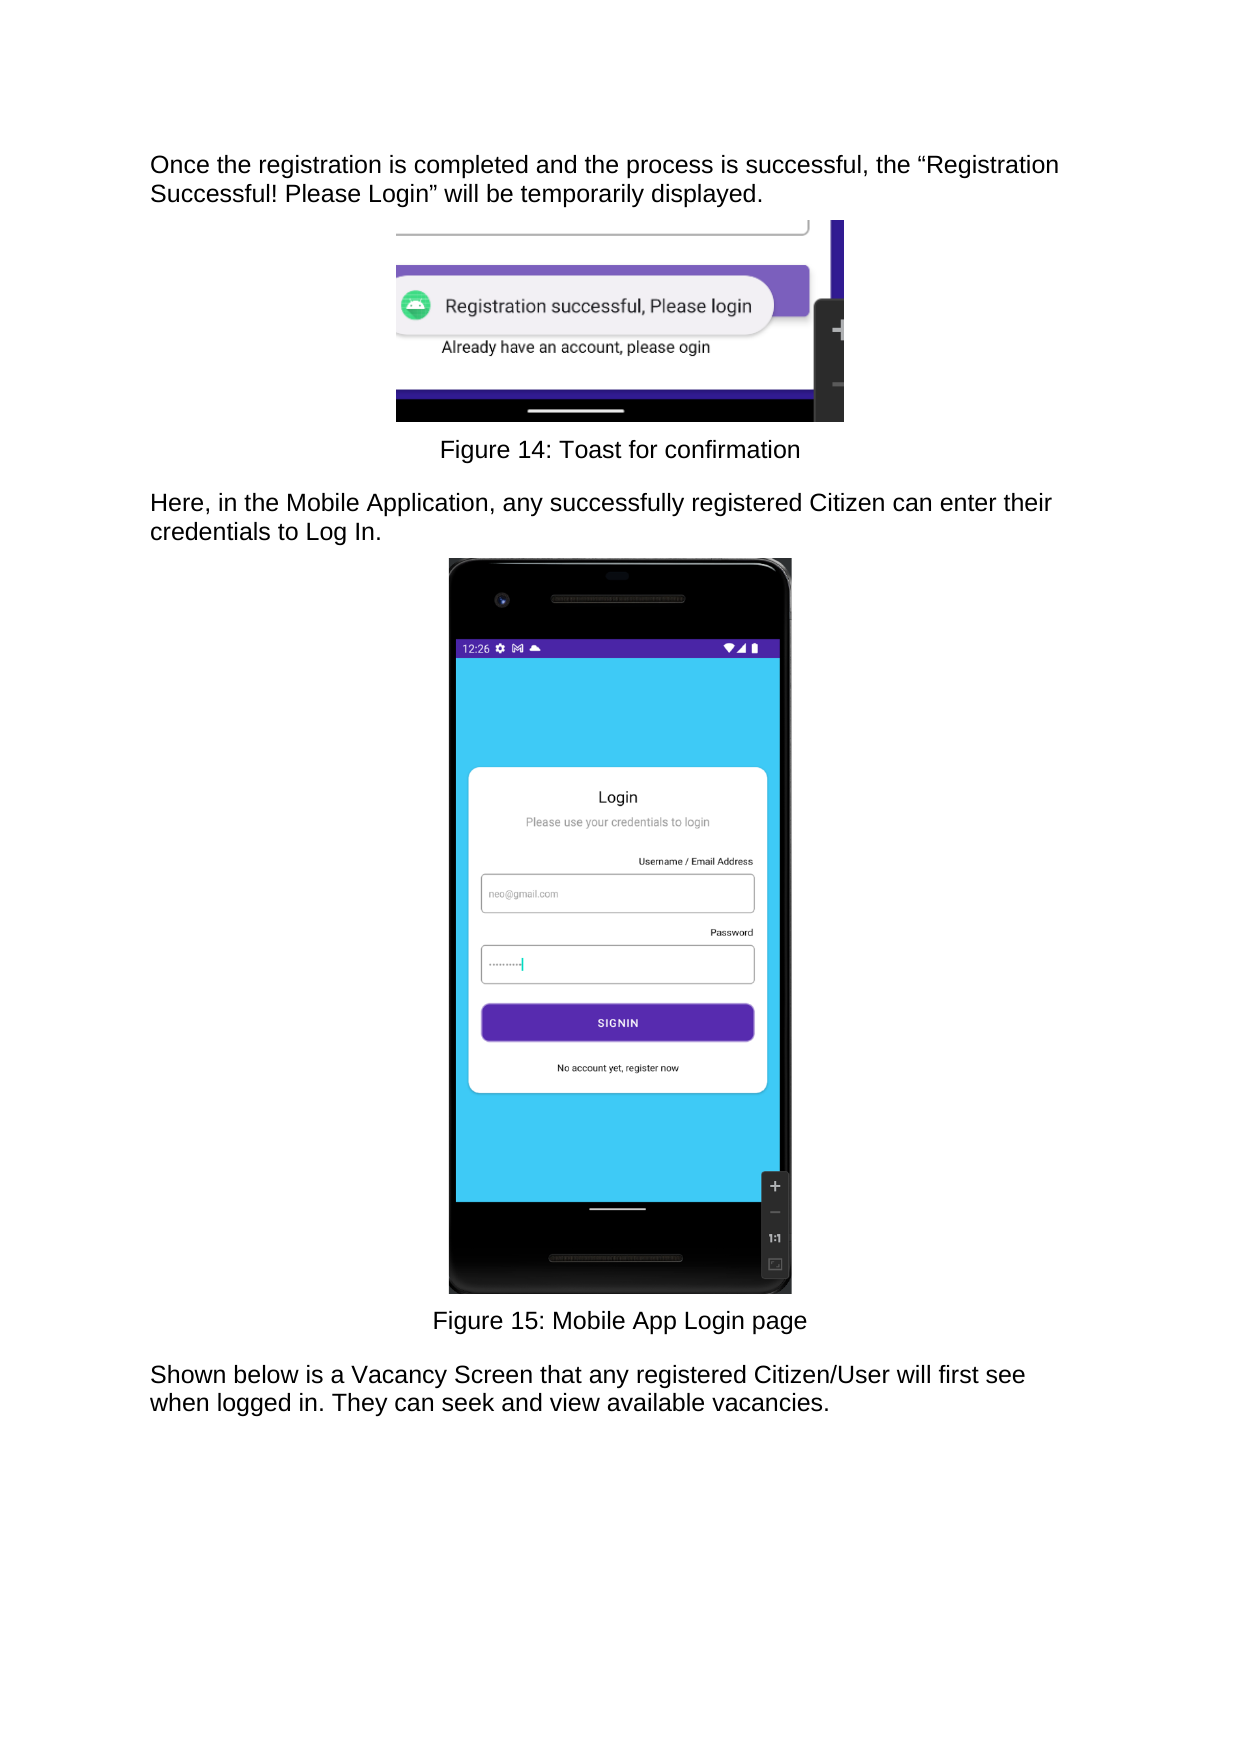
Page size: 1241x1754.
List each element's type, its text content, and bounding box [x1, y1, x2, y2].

picture [396, 220, 844, 422]
text Here, in the Mobile Application, any successfully registered Citizen can enter their credentials to Log In. [150, 488, 1090, 546]
text Figure 15: Mobile App Login page [150, 1306, 1090, 1334]
text Once the registration is completed and the process is successful, the “Registration Successful! Please Login” will be temporarily displayed. [150, 150, 1090, 207]
text Shown below is a Vacancy Screen that any registered Citizen/User will first see when logged in. They can seek and view available vacancies. [150, 1359, 1090, 1417]
text Figure 14: Toast for confirmation [150, 434, 1090, 463]
picture [448, 558, 792, 1294]
